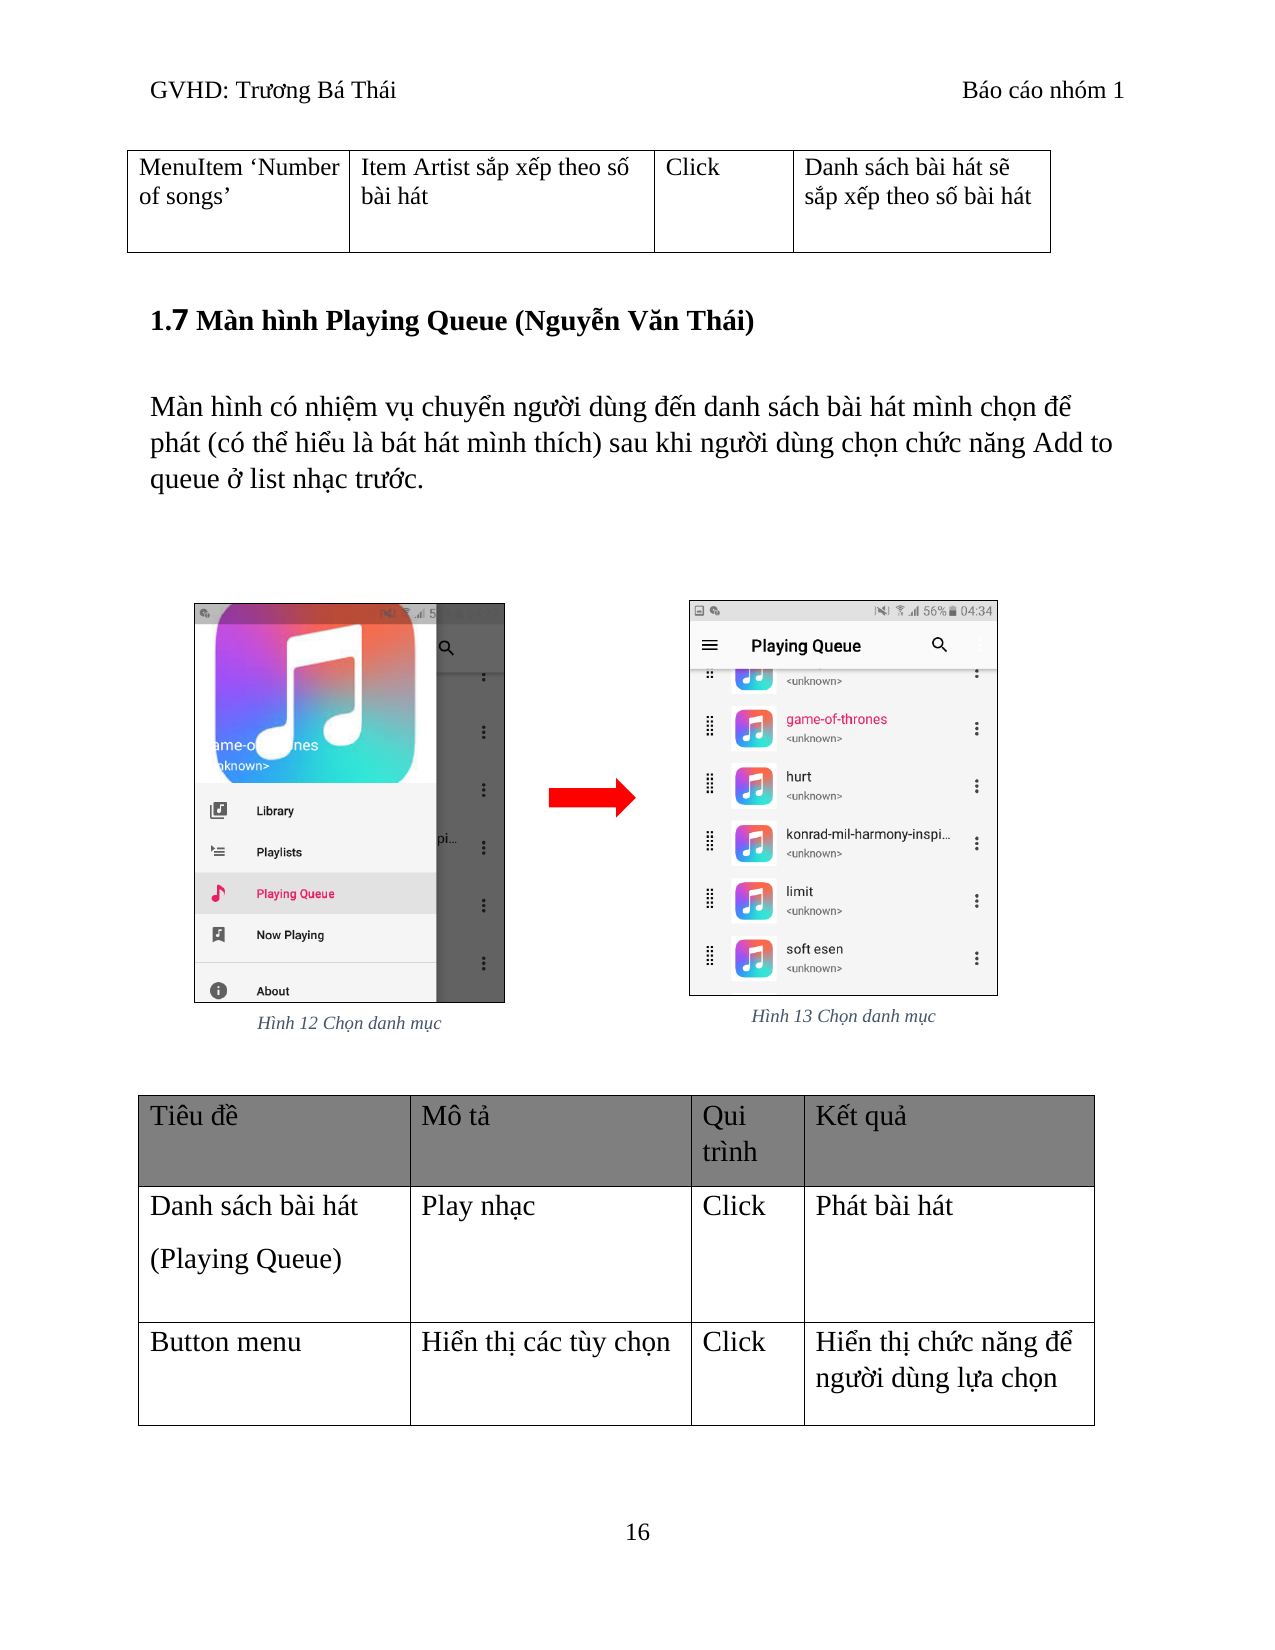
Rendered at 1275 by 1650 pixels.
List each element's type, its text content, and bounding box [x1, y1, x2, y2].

table_cell Danh sách bài hát (Playing Queue) [139, 1187, 410, 1322]
table_cell Hiển thị chức năng để người dùng lựa chọn [805, 1323, 1094, 1424]
text Màn hình có nhiệm vụ chuyển người dùng đến danh sách bài hát mình chọn để phát (có thể hiểu là bát hát mình thích) sau khi người dùng chọn chức năng Add to queue ở list nhạc trước. [150, 389, 1125, 495]
table_cell Click [692, 1187, 804, 1322]
picture [690, 601, 997, 995]
table_header Mô tả [411, 1096, 691, 1186]
table_cell MenuItem ‘Number of songs’ [128, 151, 349, 252]
table_cell Hiển thị các tùy chọn [411, 1323, 691, 1424]
table_cell Click [655, 151, 793, 252]
table_cell Click [692, 1323, 804, 1424]
picture [195, 604, 504, 1002]
table_cell Button menu [139, 1323, 410, 1424]
subtitle 1.7 Màn hình Playing Queue (Nguyễn Văn Thái) [150, 299, 1125, 338]
table_header Kết quả [805, 1096, 1094, 1186]
table_cell Phát bài hát [805, 1187, 1094, 1322]
table_cell Play nhạc [411, 1187, 691, 1322]
table_header Qui trình [692, 1096, 804, 1186]
table_header Tiêu đề [139, 1096, 410, 1186]
table_cell Item Artist sắp xếp theo số bài hát [350, 151, 654, 252]
table_cell Danh sách bài hát sẽ sắp xếp theo số bài hát [794, 151, 1050, 252]
